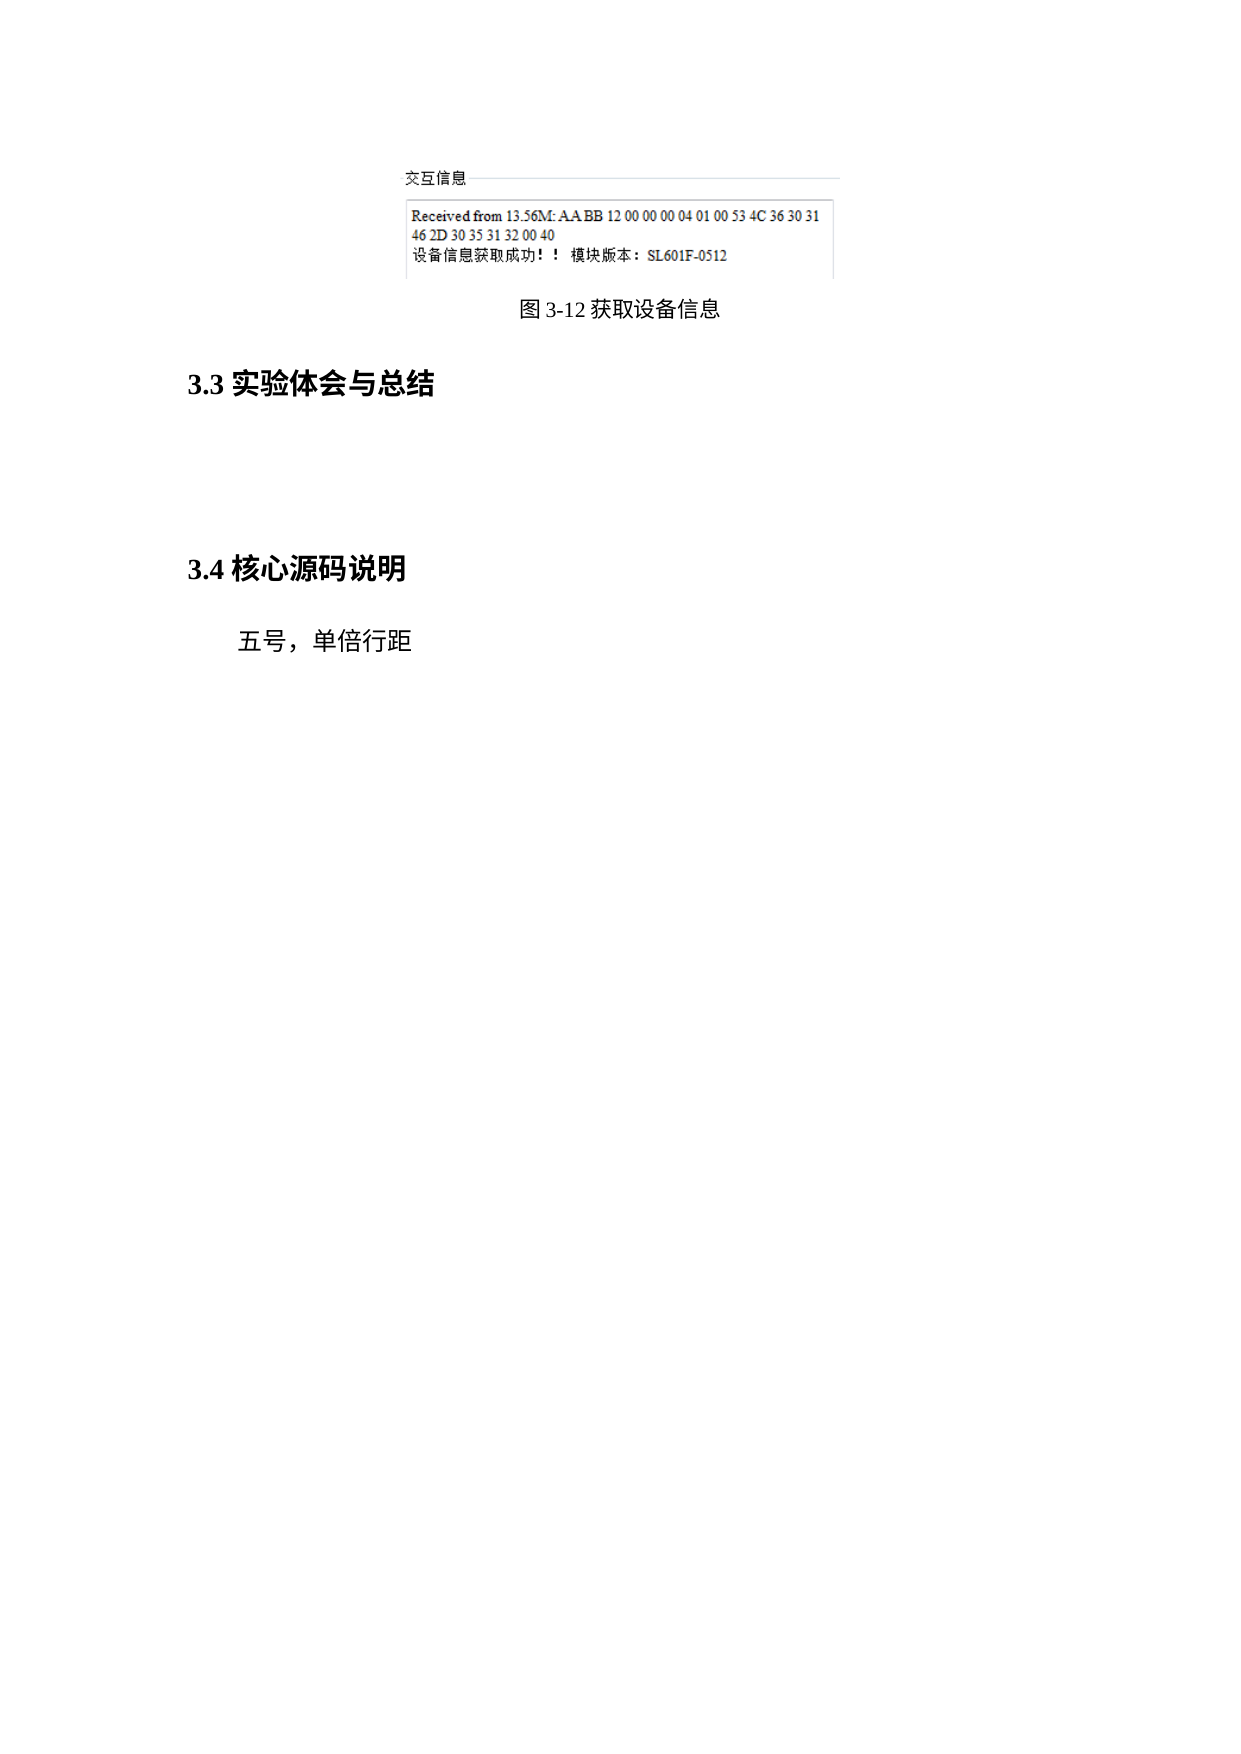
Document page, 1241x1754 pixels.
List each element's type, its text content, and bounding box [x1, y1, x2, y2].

text 五号，单倍行距 [187, 618, 1053, 658]
text 3.3 实验体会与总结 [187, 349, 1053, 414]
list 图3-12获取设备信息 [187, 292, 1053, 324]
picture [400, 162, 840, 279]
text 3.4 核心源码说明 [187, 534, 1053, 599]
